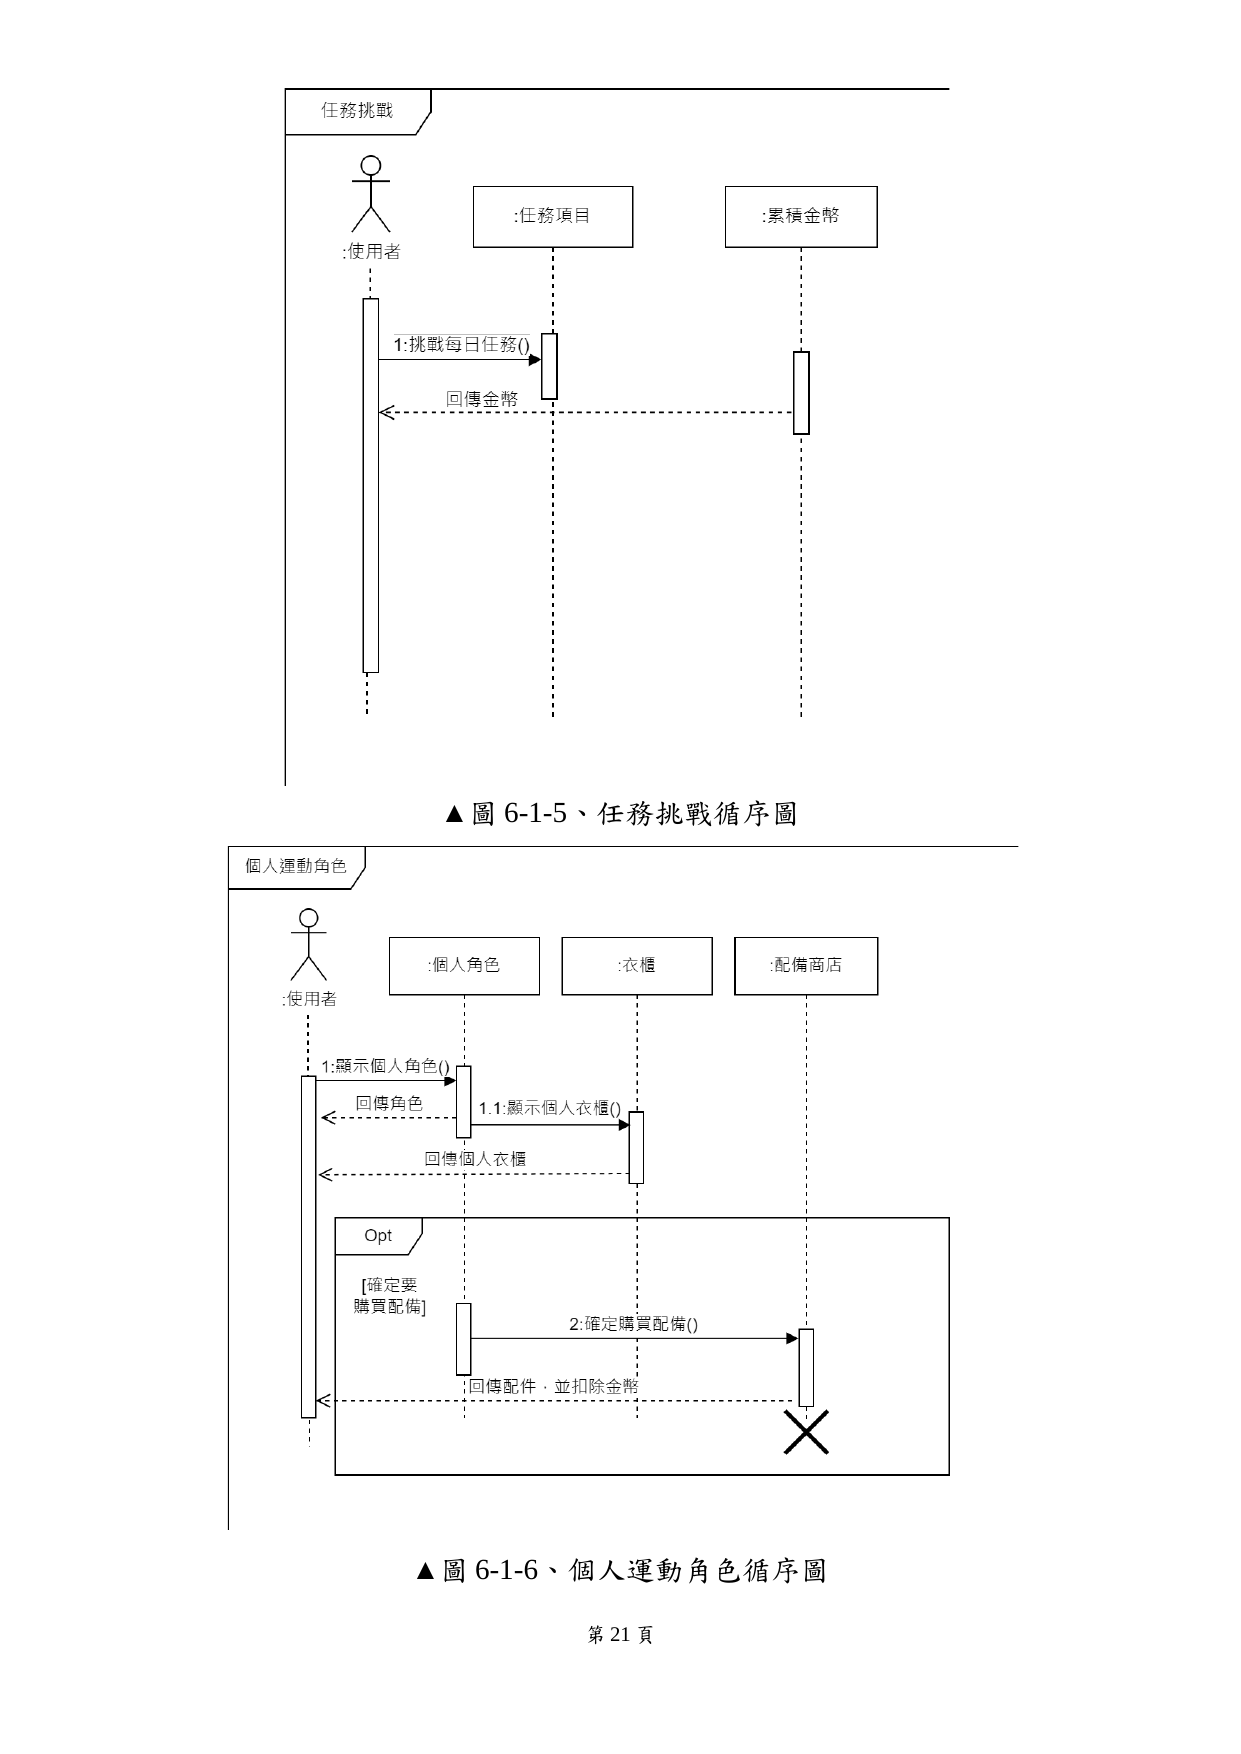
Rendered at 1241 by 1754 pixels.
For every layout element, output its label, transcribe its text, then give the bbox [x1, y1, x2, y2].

picture [284, 88, 950, 786]
text ▲圖6-1-6、個人運動角色循序圖 [89, 1551, 1152, 1586]
text ▲圖6-1-5、任務挑戰循序圖 [89, 793, 1152, 828]
picture [227, 846, 1018, 1530]
